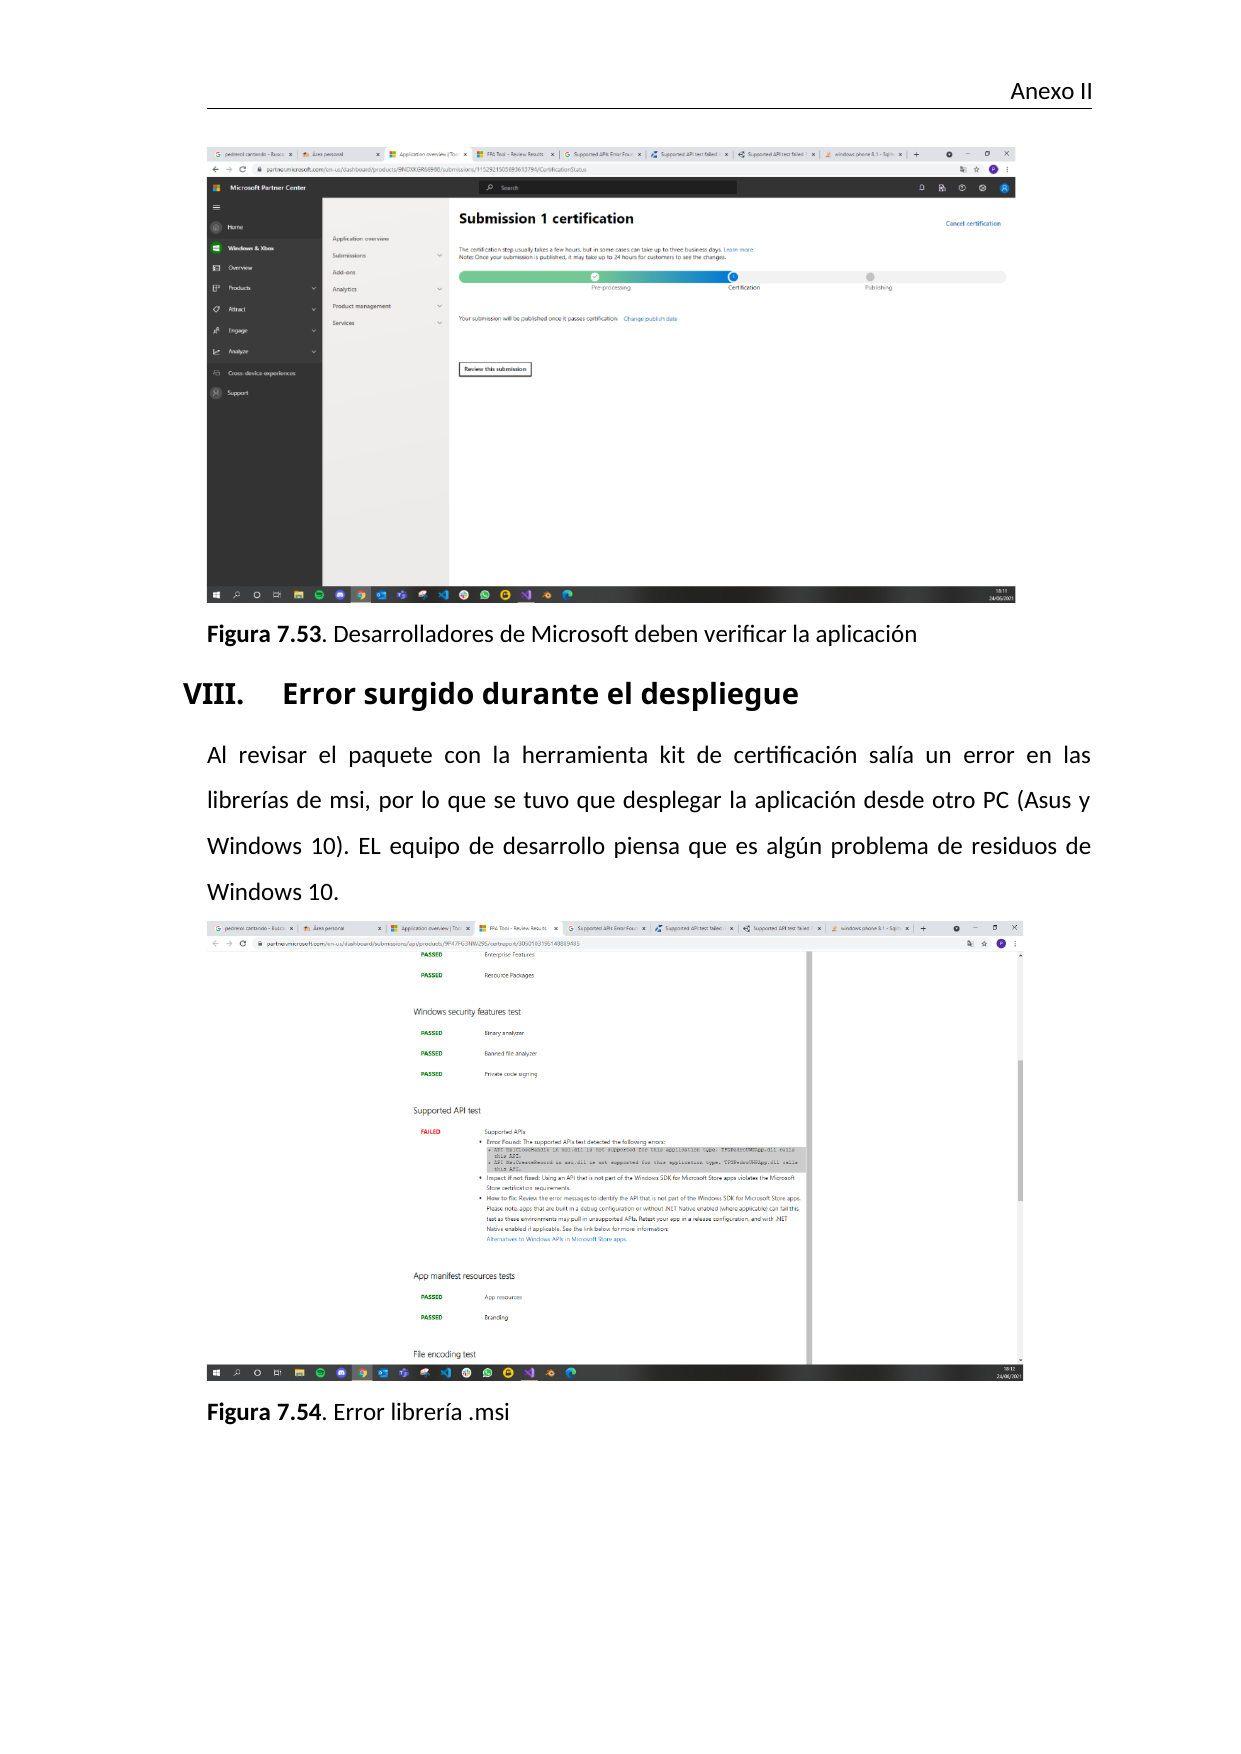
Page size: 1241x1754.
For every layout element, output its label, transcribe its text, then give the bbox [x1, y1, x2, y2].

picture [206, 921, 1024, 1381]
subtitle Error surgido durante el despliegue [244, 673, 1092, 713]
picture [206, 147, 1016, 603]
text Al revisar el paquete con la herramienta kit de certificación salía un error en las librerías de msi, por lo que se tuvo que desplegar la aplicación desde otro PC (Asus y Windows 10). EL equipo de desarrollo piensa que es algún problema de residuos de Windows 10. [207, 739, 1092, 907]
